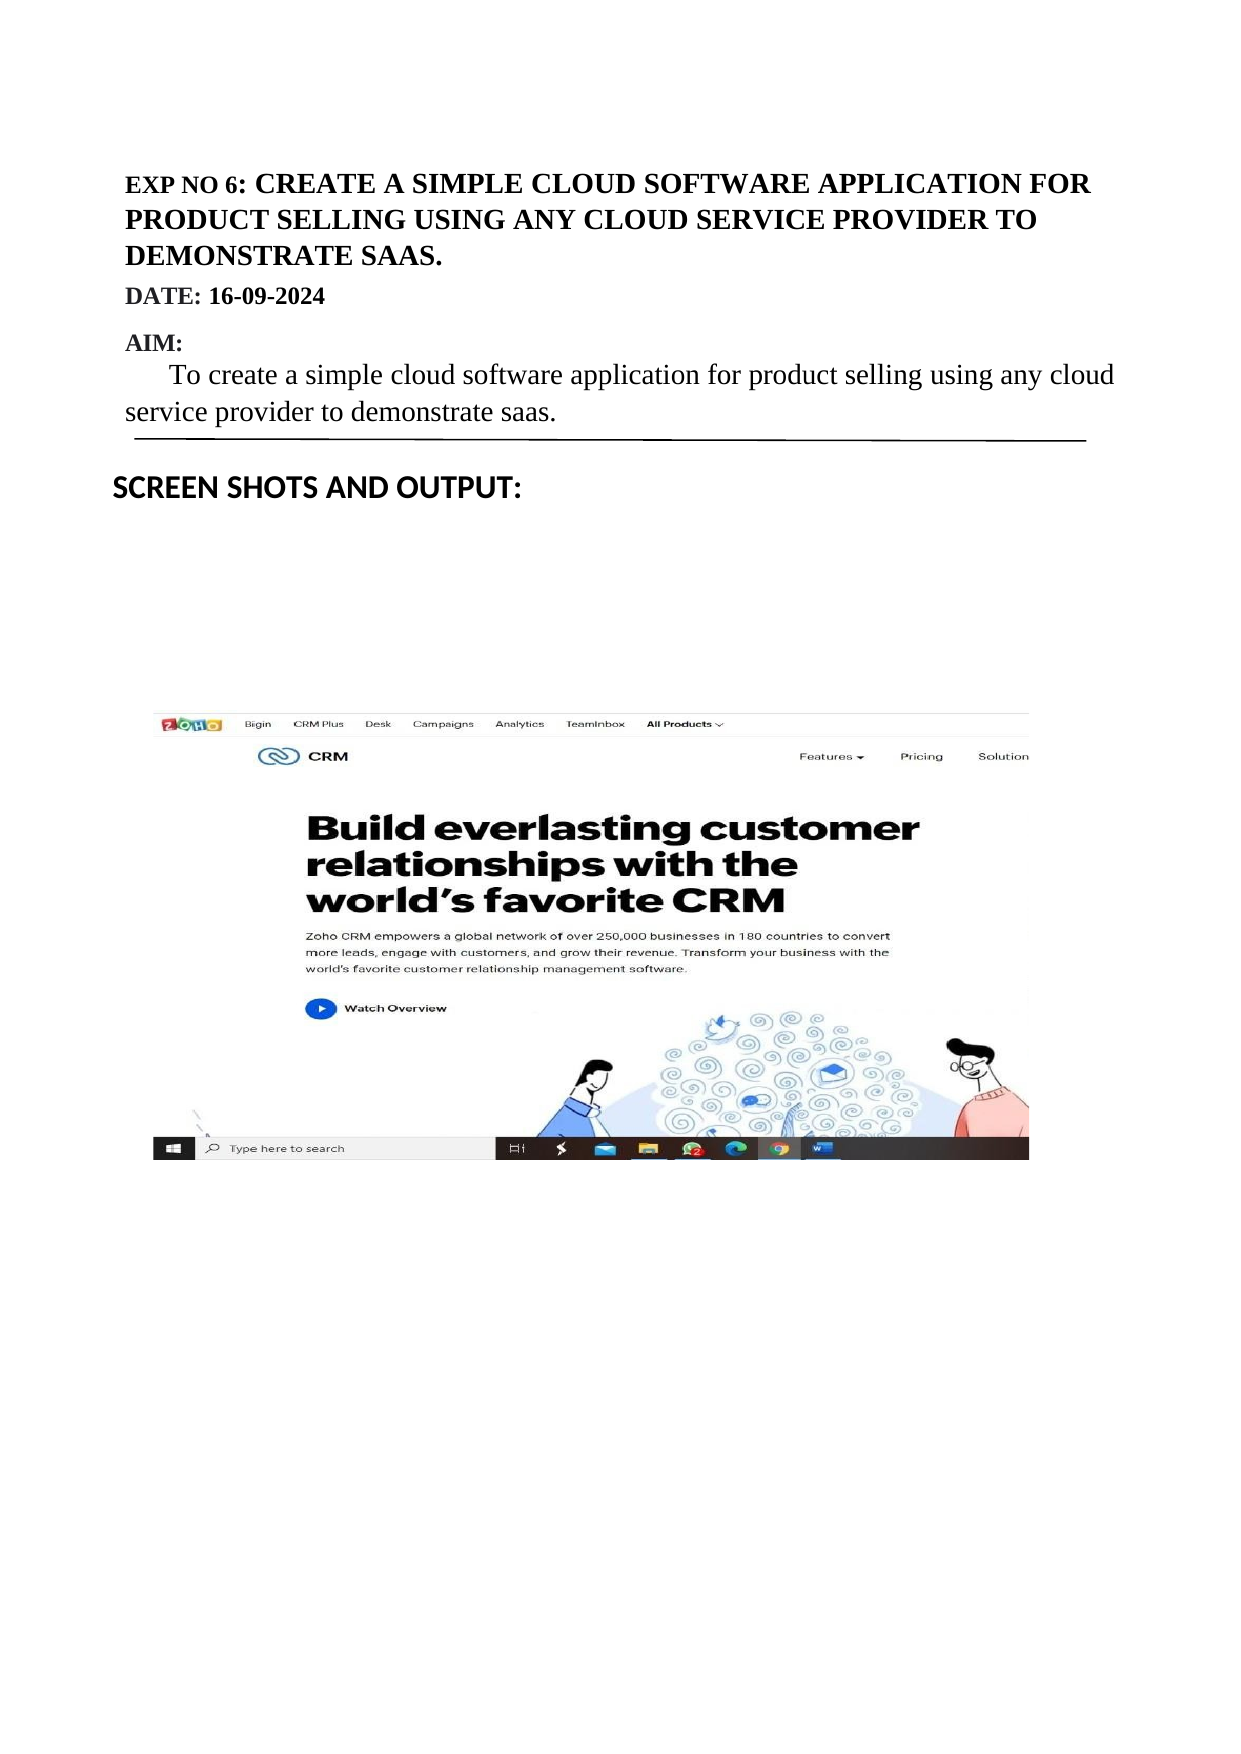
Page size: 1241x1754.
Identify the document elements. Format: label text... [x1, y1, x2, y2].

subtitle EXP NO 6: CREATE A SIMPLE CLOUD SOFTWARE APPLICATION FOR PRODUCT SELLING USING ANY CLOUD SERVICE PROVIDER TO DEMONSTRATE SAAS. [125, 166, 1202, 272]
text AIM: [125, 329, 1202, 357]
text To create a simple cloud software application for product selling using any cloud service provider to demonstrate saas. [125, 357, 1155, 427]
text SCREEN SHOTS AND OUTPUT: [39, 466, 1202, 507]
picture [153, 710, 1030, 1160]
text DATE: 16-09-2024 [125, 281, 1084, 310]
